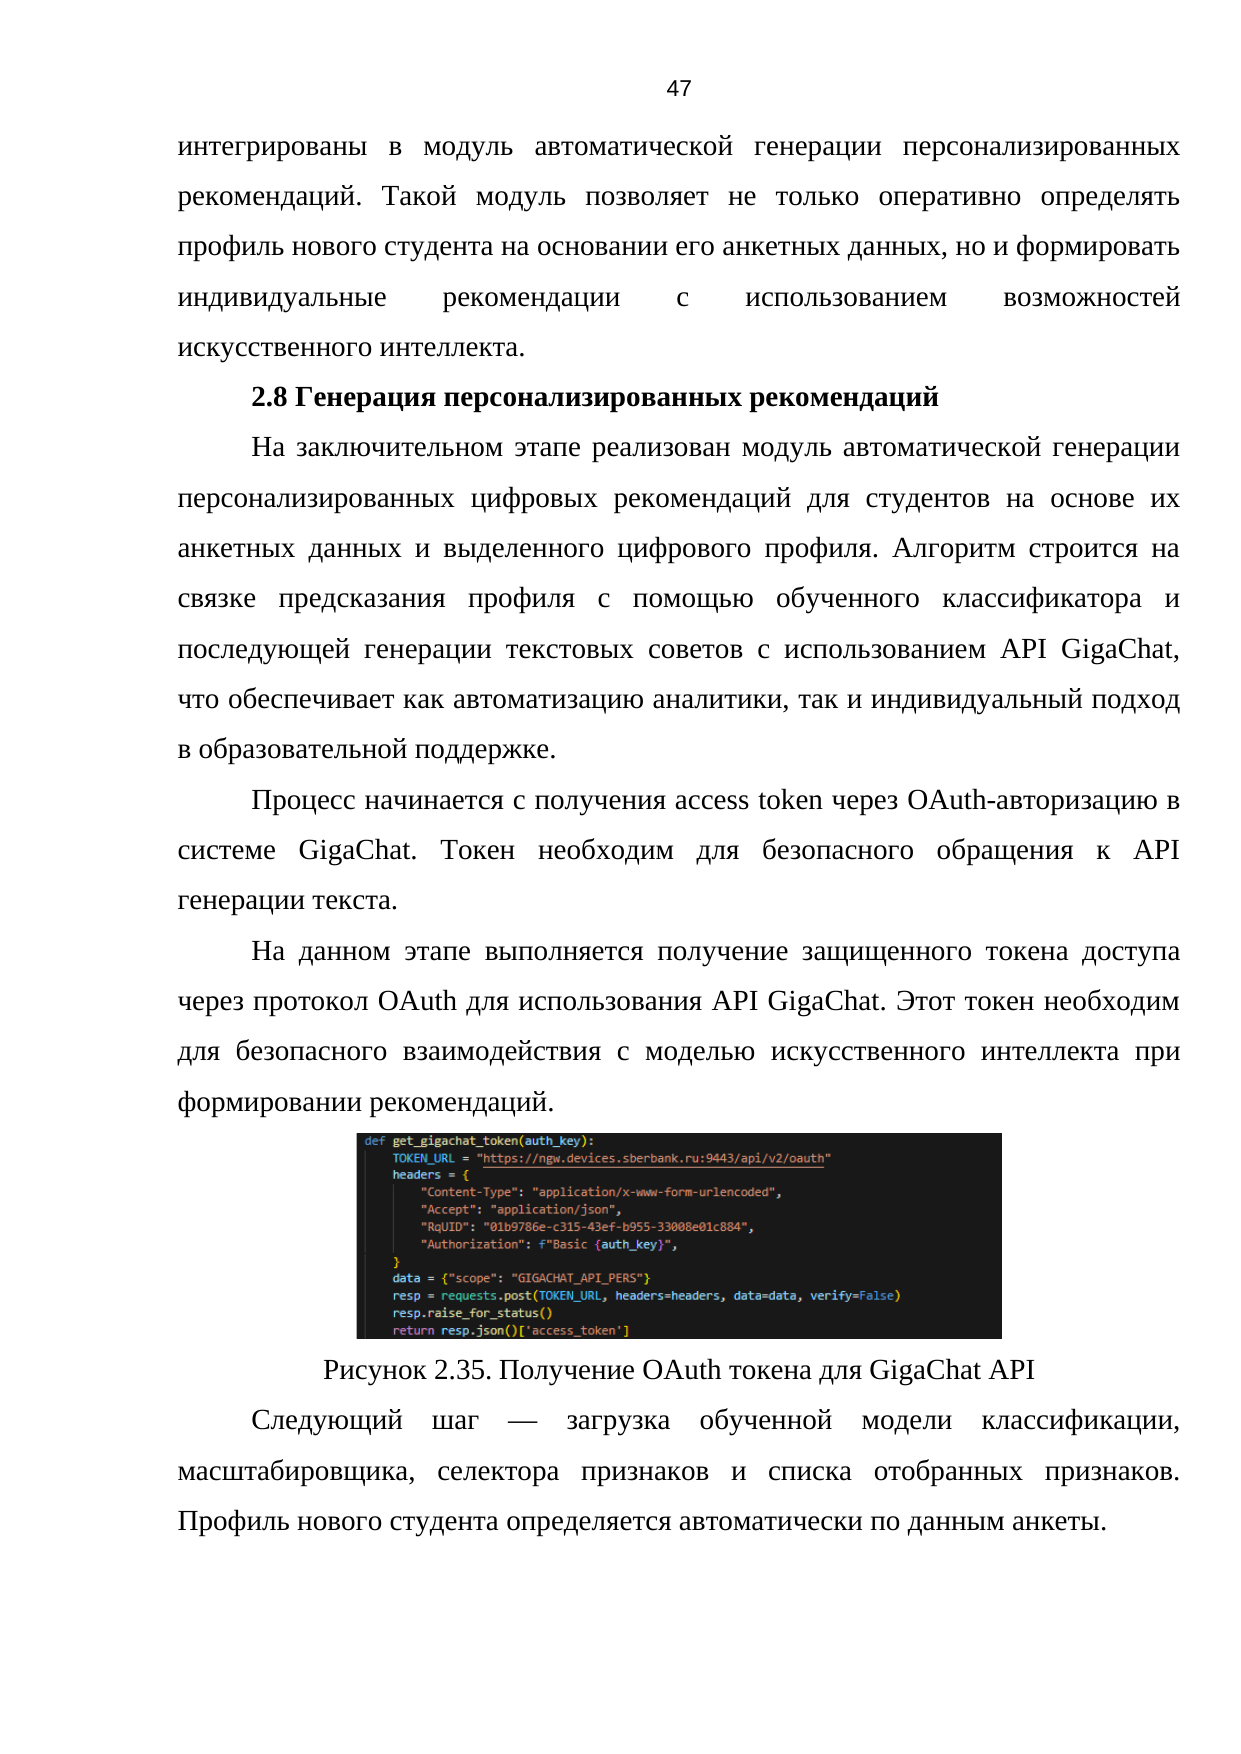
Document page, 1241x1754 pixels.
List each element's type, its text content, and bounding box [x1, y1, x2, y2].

text На заключительном этапе реализован модуль автоматической генерации персонализированных цифровых рекомендаций для студентов на основе их анкетных данных и выделенного цифрового профиля. Алгоритм строится на связке предсказания профиля с помощью обученного классификатора и последующей генерации текстовых советов с использованием API GigaChat, что обеспечивает как автоматизацию аналитики, так и индивидуальный подход в образовательной поддержке. [177, 429, 1181, 765]
subtitle 2.8 Генерация персонализированных рекомендаций [177, 379, 1181, 413]
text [177, 128, 1181, 362]
text На данном этапе выполняется получение защищенного токена доступа через протокол OAuth для использования API GigaChat. Этот токен необходим для безопасного взаимодействия с моделью искусственного интеллекта при формировании рекомендаций. [177, 933, 1181, 1117]
text Процесс начинается с получения access token через OAuth-авторизацию в системе GigaChat. Токен необходим для безопасного обращения к API генерации текста. [177, 782, 1181, 916]
text Рисунок 2.35. Получение OAuth токена для GigaChat API [177, 1352, 1181, 1386]
picture [356, 1133, 1002, 1339]
text Следующий шаг — загрузка обученной модели классификации, масштабировщика, селектора признаков и списка отобранных признаков. Профиль нового студента определяется автоматически по данным анкеты. [177, 1402, 1181, 1537]
